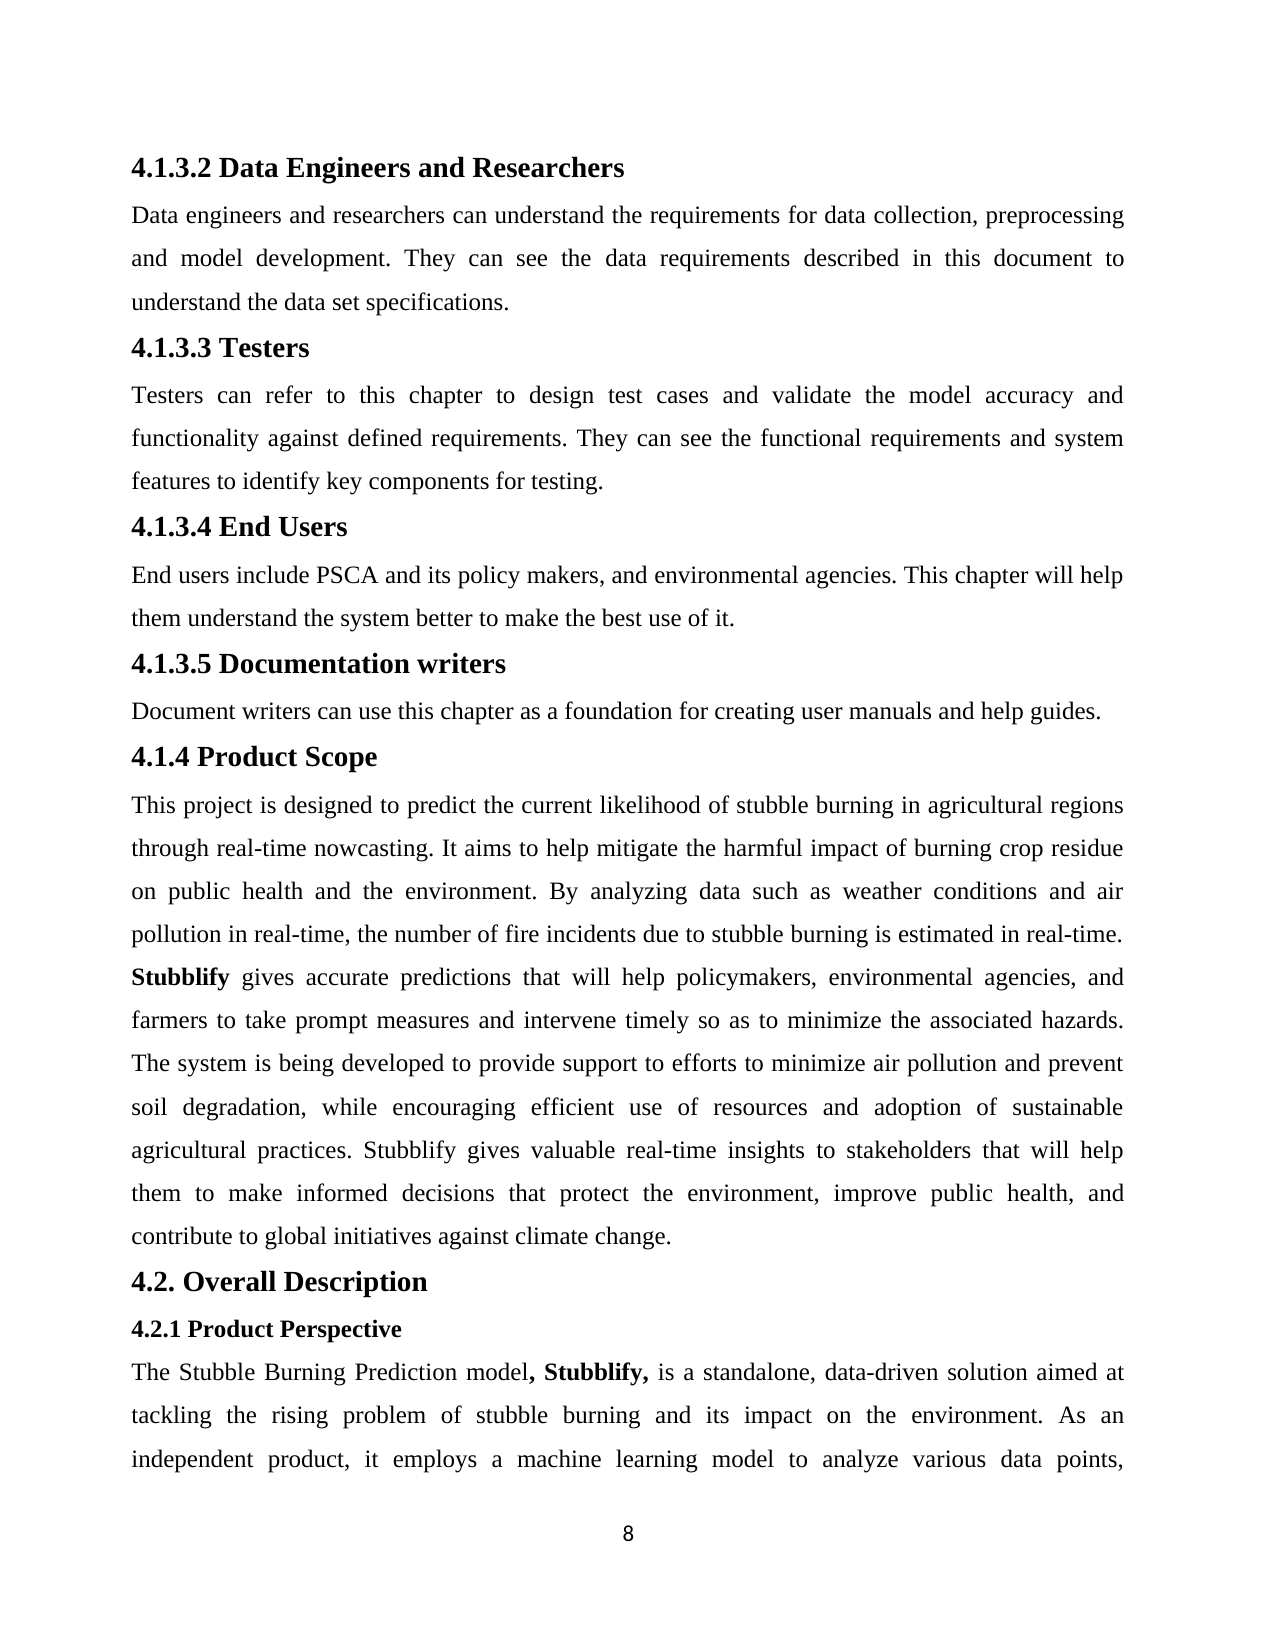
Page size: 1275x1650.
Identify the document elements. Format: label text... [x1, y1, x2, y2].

text This project is designed to predict the current likelihood of stubble burning in agricultural regions through real-time nowcasting. It aims to help mitigate the harmful impact of burning crop residue on public health and the environment. By analyzing data such as weather conditions and air pollution in real-time, the number of fire incidents due to stubble burning is estimated in real-time. Stubblify gives accurate predictions that will help policymakers, environmental agencies, and farmers to take prompt measures and intervene timely so as to minimize the associated hazards. The system is being developed to provide support to efforts to minimize air pollution and prevent soil degradation, while encouraging efficient use of resources and adoption of sustainable agricultural practices. Stubblify gives valuable real-time insights to stakeholders that will help them to make informed decisions that protect the environment, improve public health, and contribute to global initiatives against climate change. [131, 790, 1125, 1250]
text 4.2. Overall Description [131, 1264, 1125, 1298]
text Data engineers and researchers can understand the requirements for data collection, preprocessing and model development. They can see the data requirements described in this document to understand the data set specifications. [131, 200, 1125, 315]
text End users include PSCA and its policy makers, and environmental agencies. This chapter will help them understand the system better to make the best use of it. [131, 560, 1125, 632]
text 4.1.3.4 End Users [131, 509, 1125, 543]
text 4.1.3.2 Data Engineers and Researchers [131, 150, 1125, 183]
text Testers can refer to this chapter to design test cases and validate the model accuracy and functionality against defined requirements. They can see the functional requirements and system features to identify key components for testing. [131, 380, 1125, 495]
text 4.2.1 Product Perspective [131, 1314, 1125, 1343]
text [131, 1357, 1125, 1472]
text Document writers can use this chapter as a foundation for creating user manuals and help guides. [131, 696, 1125, 725]
text 4.1.4 Product Scope [131, 739, 1125, 773]
text 4.1.3.5 Documentation writers [131, 646, 1125, 679]
text 4.1.3.3 Testers [131, 330, 1125, 363]
